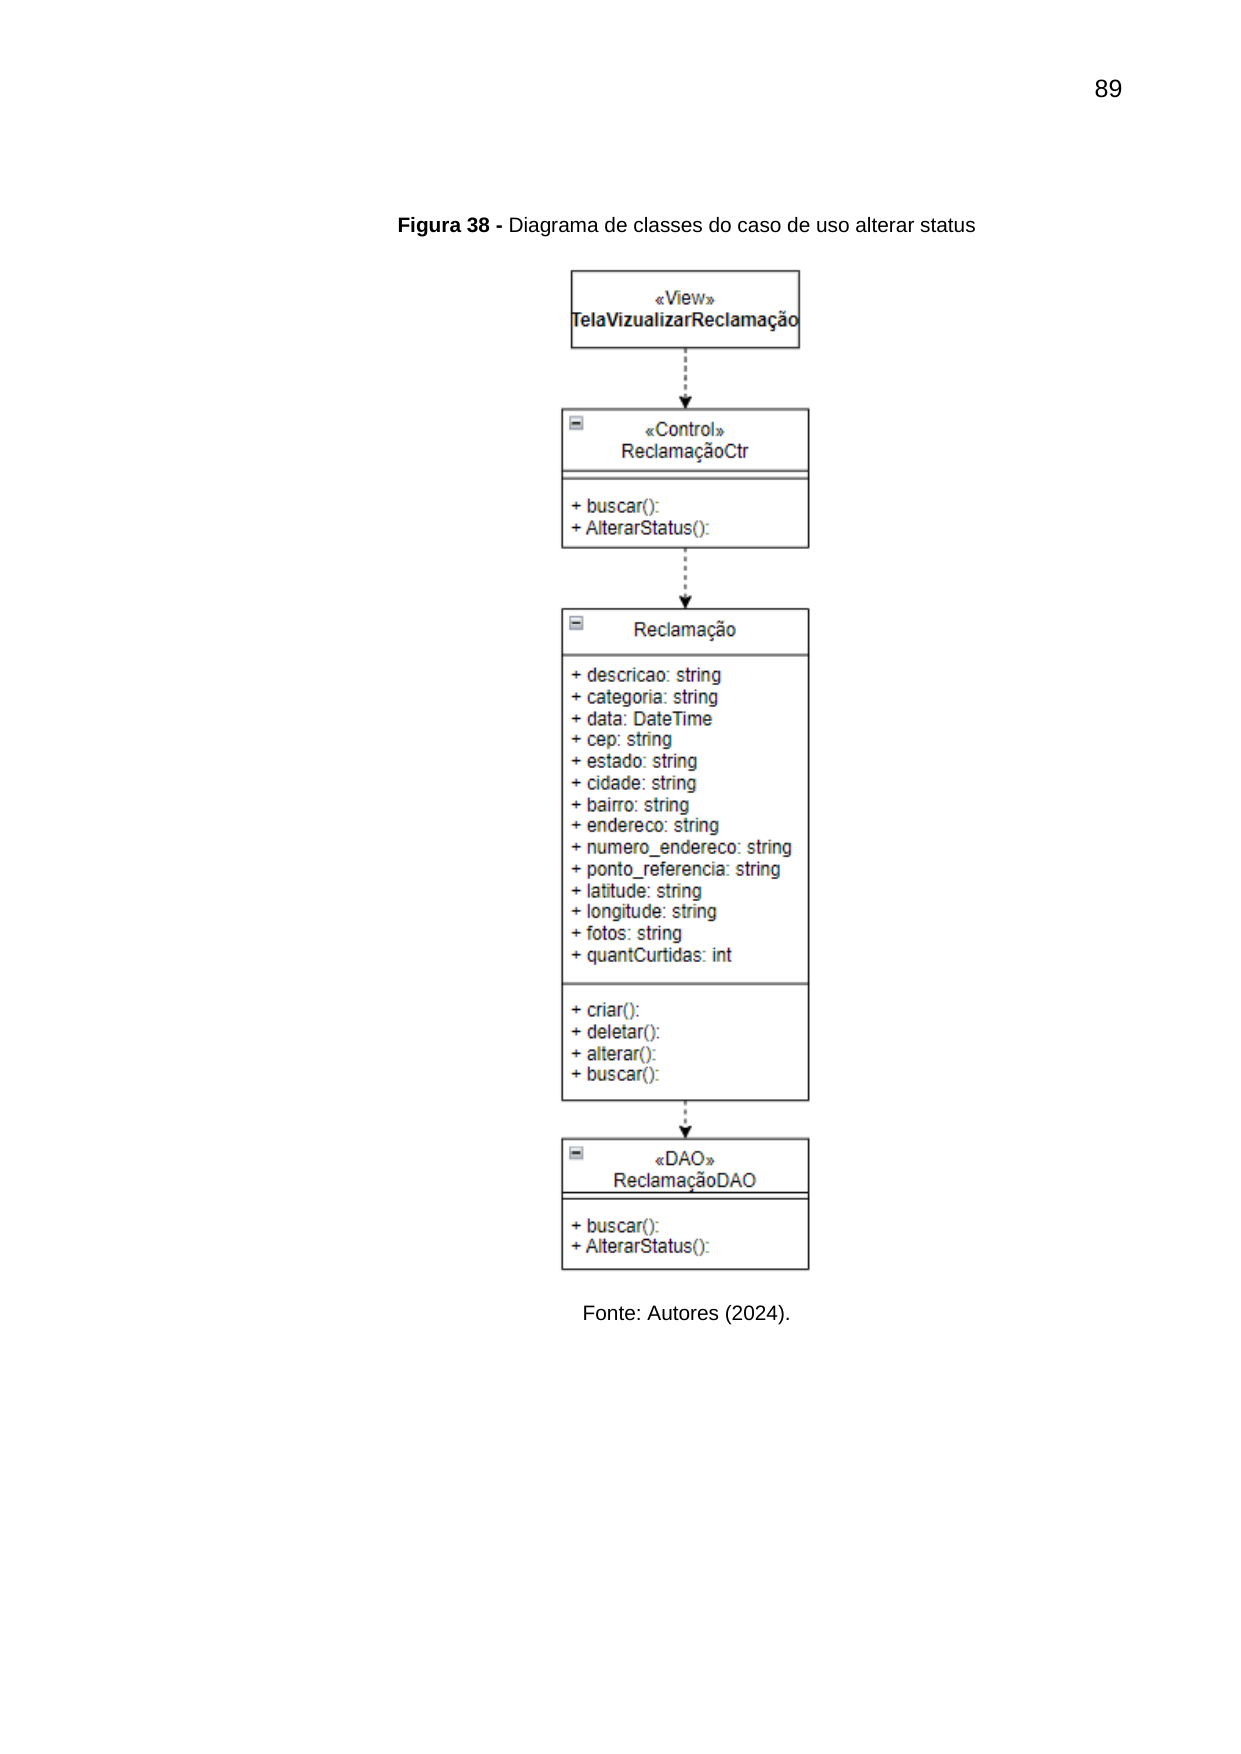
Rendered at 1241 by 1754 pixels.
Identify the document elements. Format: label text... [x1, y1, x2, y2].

text Figura 38 - Diagrama de classes do caso de uso alterar status [177, 213, 1122, 237]
picture [557, 261, 816, 1275]
text Fonte: Autores (2024). [177, 1301, 1122, 1325]
